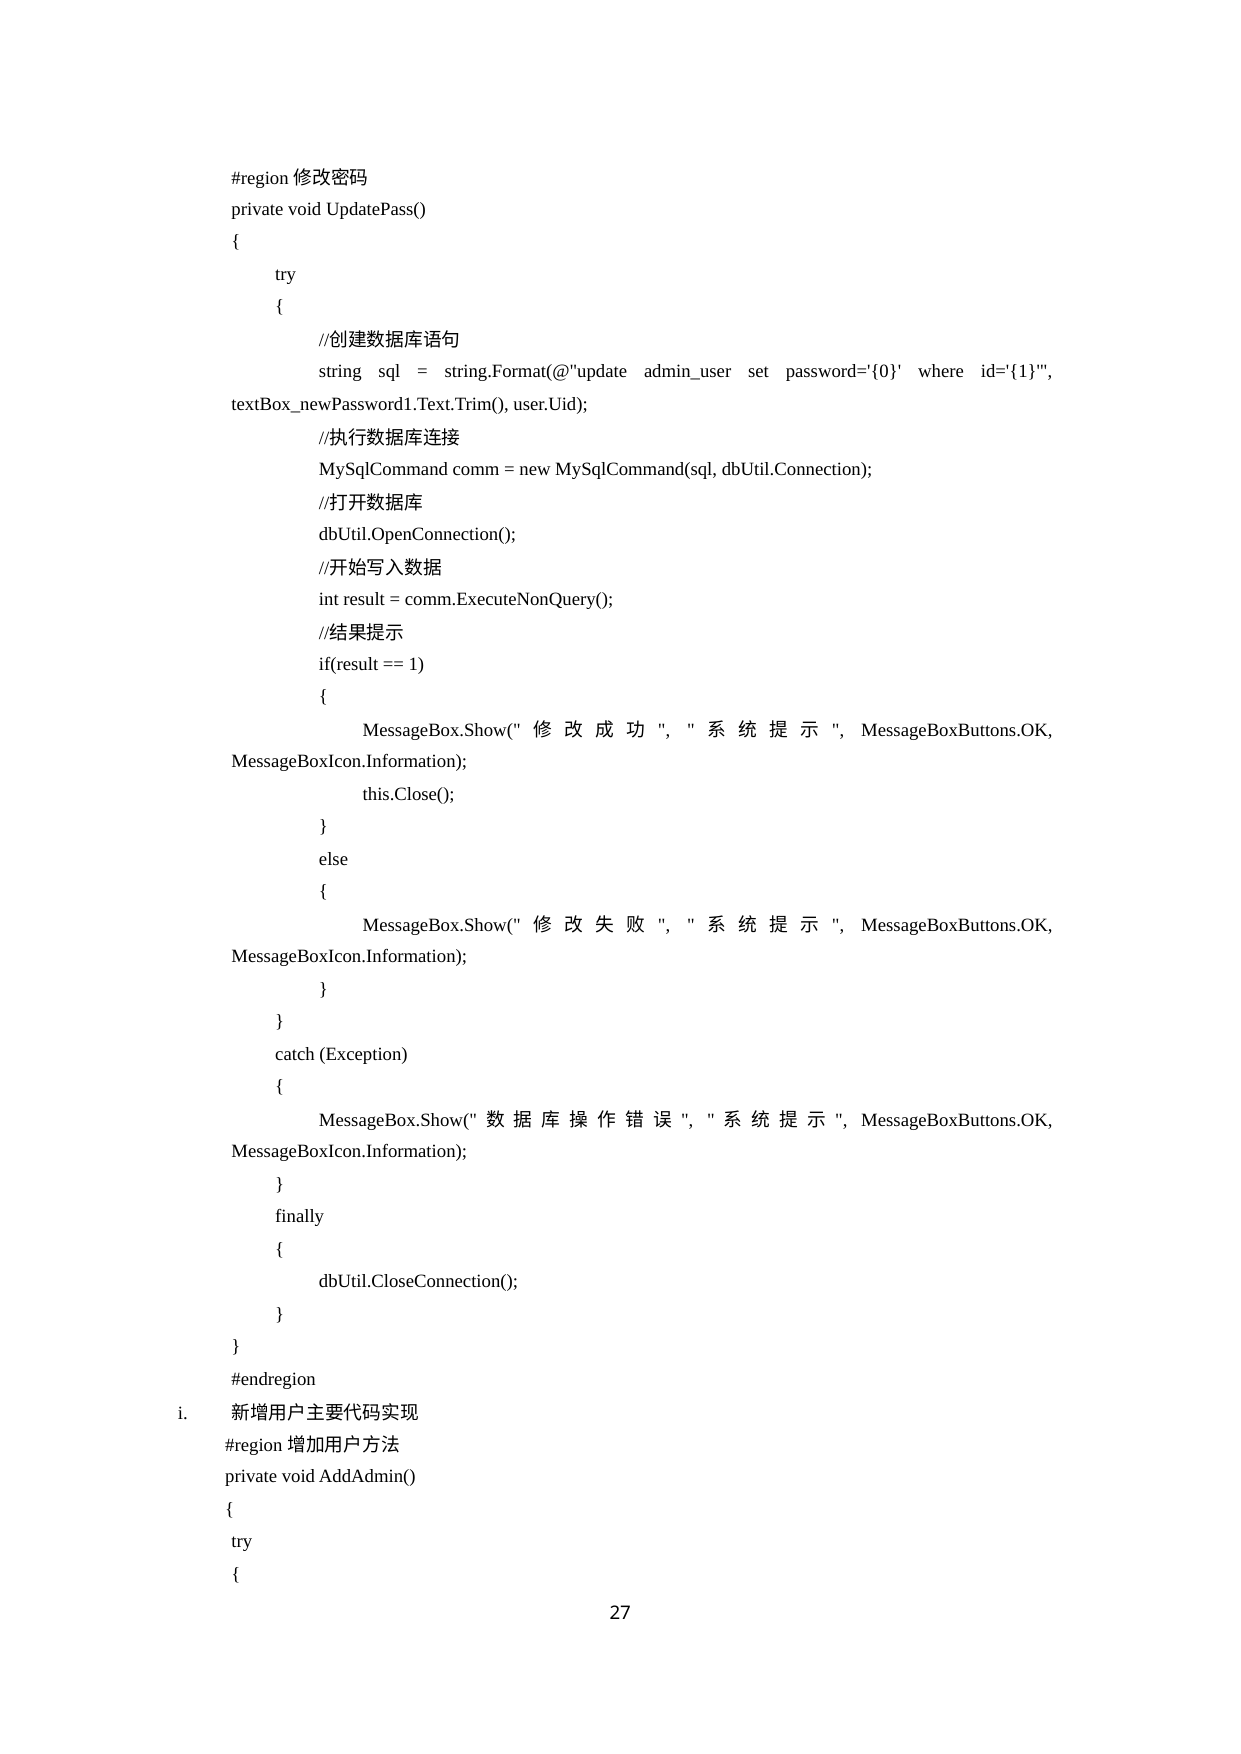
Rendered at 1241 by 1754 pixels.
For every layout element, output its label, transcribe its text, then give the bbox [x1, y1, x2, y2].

text { [231, 1232, 1053, 1265]
text //打开数据库 [231, 485, 1053, 517]
text } [231, 1330, 1053, 1362]
list { [187, 1492, 1053, 1525]
text //创建数据库语句 [231, 322, 1053, 355]
text MySqlCommand comm = new MySqlCommand(sql, dbUtil.Connection); [231, 452, 1053, 485]
text } [231, 972, 1053, 1005]
text private void UpdatePass() [231, 192, 1053, 225]
text if(result == 1) [231, 647, 1053, 680]
text dbUtil.OpenConnection(); [231, 517, 1053, 550]
text int result = comm.ExecuteNonQuery(); [231, 582, 1053, 615]
text //开始写入数据 [231, 550, 1053, 582]
text this.Close(); [231, 777, 1053, 810]
text string sql = string.Format(@"update admin_user set password='{0}' where id='{1}'", textBox_newPassword1.Text.Trim(), user.Uid); [231, 355, 1053, 420]
text //执行数据库连接 [231, 420, 1053, 452]
text { [231, 680, 1053, 712]
text #endregion [231, 1362, 1053, 1395]
text } [231, 1005, 1053, 1037]
text catch (Exception) [231, 1037, 1053, 1070]
text //结果提示 [231, 615, 1053, 647]
text } [231, 1167, 1053, 1200]
text finally [231, 1200, 1053, 1232]
list { [187, 1557, 1053, 1590]
text #region 修改密码 [231, 160, 1053, 192]
text MessageBox.Show("数据库操作错误", "系统提示", MessageBoxButtons.OK, MessageBoxIcon.Information); [231, 1102, 1053, 1167]
text { [231, 875, 1053, 907]
list private void AddAdmin() [187, 1460, 1053, 1492]
text { [231, 225, 1053, 257]
text } [231, 810, 1053, 842]
list #region 增加用户方法 [187, 1427, 1053, 1460]
text else [231, 842, 1053, 875]
text { [231, 1070, 1053, 1102]
text } [231, 1297, 1053, 1330]
text { [231, 290, 1053, 322]
list try [187, 1525, 1053, 1557]
text MessageBox.Show("修改失败", "系统提示", MessageBoxButtons.OK, MessageBoxIcon.Information); [231, 907, 1053, 972]
list 新增用户主要代码实现 [187, 1395, 1053, 1427]
text try [231, 257, 1053, 290]
text MessageBox.Show("修改成功", "系统提示", MessageBoxButtons.OK, MessageBoxIcon.Information); [231, 712, 1053, 777]
text dbUtil.CloseConnection(); [231, 1265, 1053, 1297]
